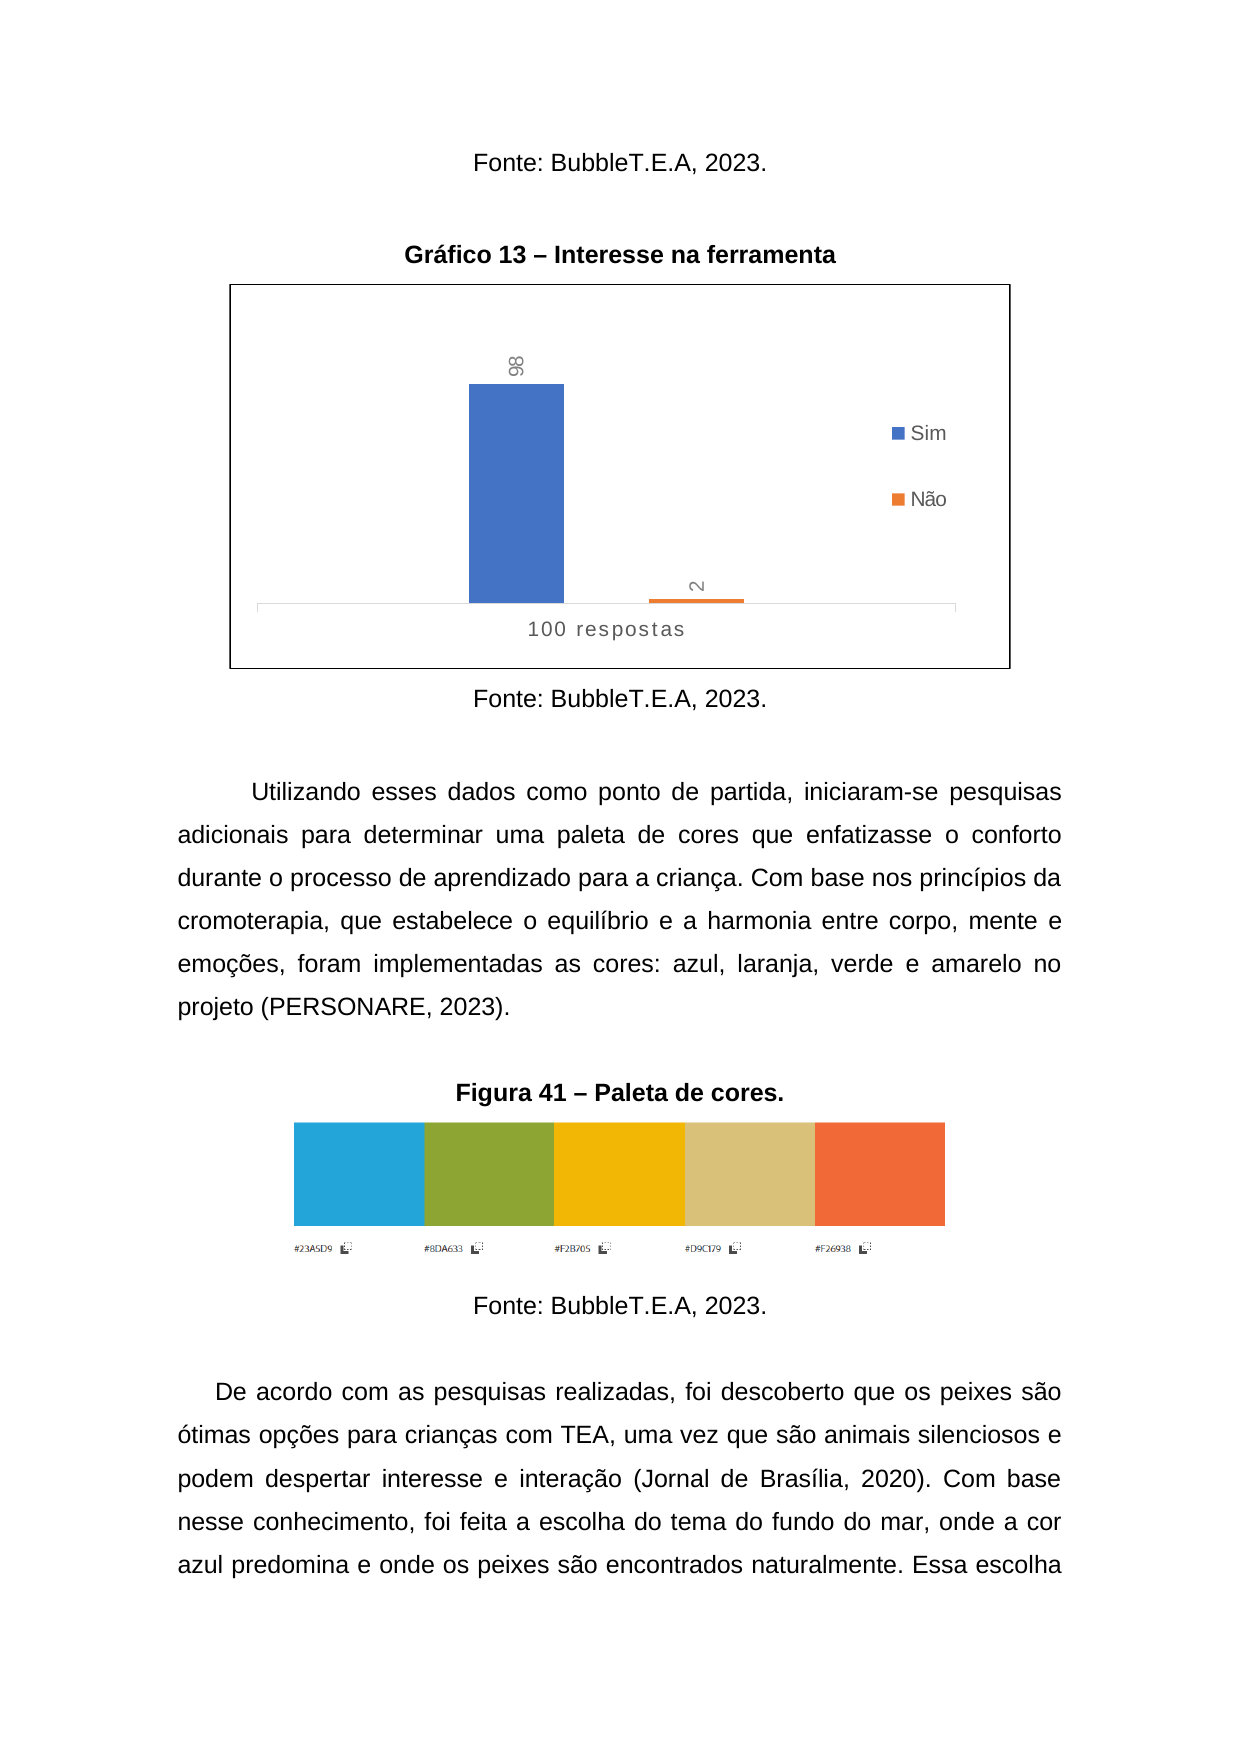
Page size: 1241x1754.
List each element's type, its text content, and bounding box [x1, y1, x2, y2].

text Gráfico 13 – Interesse na ferramenta [177, 240, 1063, 269]
picture [270, 1121, 970, 1277]
text Fonte: BubbleT.E.A, 2023. [177, 684, 1063, 713]
text Utilizando esses dados como ponto de partida, iniciaram-se pesquisas adicionais para determinar uma paleta de cores que enfatizasse o conforto durante o processo de aprendizado para a criança. Com base nos princípios da cromoterapia, que estabelece o equilíbrio e a harmonia entre corpo, mente e emoções, foram implementadas as cores: azul, laranja, verde e amarelo no projeto (PERSONARE, 2023). [177, 777, 1063, 1021]
text Fonte: BubbleT.E.A, 2023. [177, 148, 1063, 176]
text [177, 1377, 1063, 1578]
text Figura 41 – Paleta de cores. [177, 1078, 1063, 1107]
text Fonte: BubbleT.E.A, 2023. [177, 1291, 1063, 1320]
